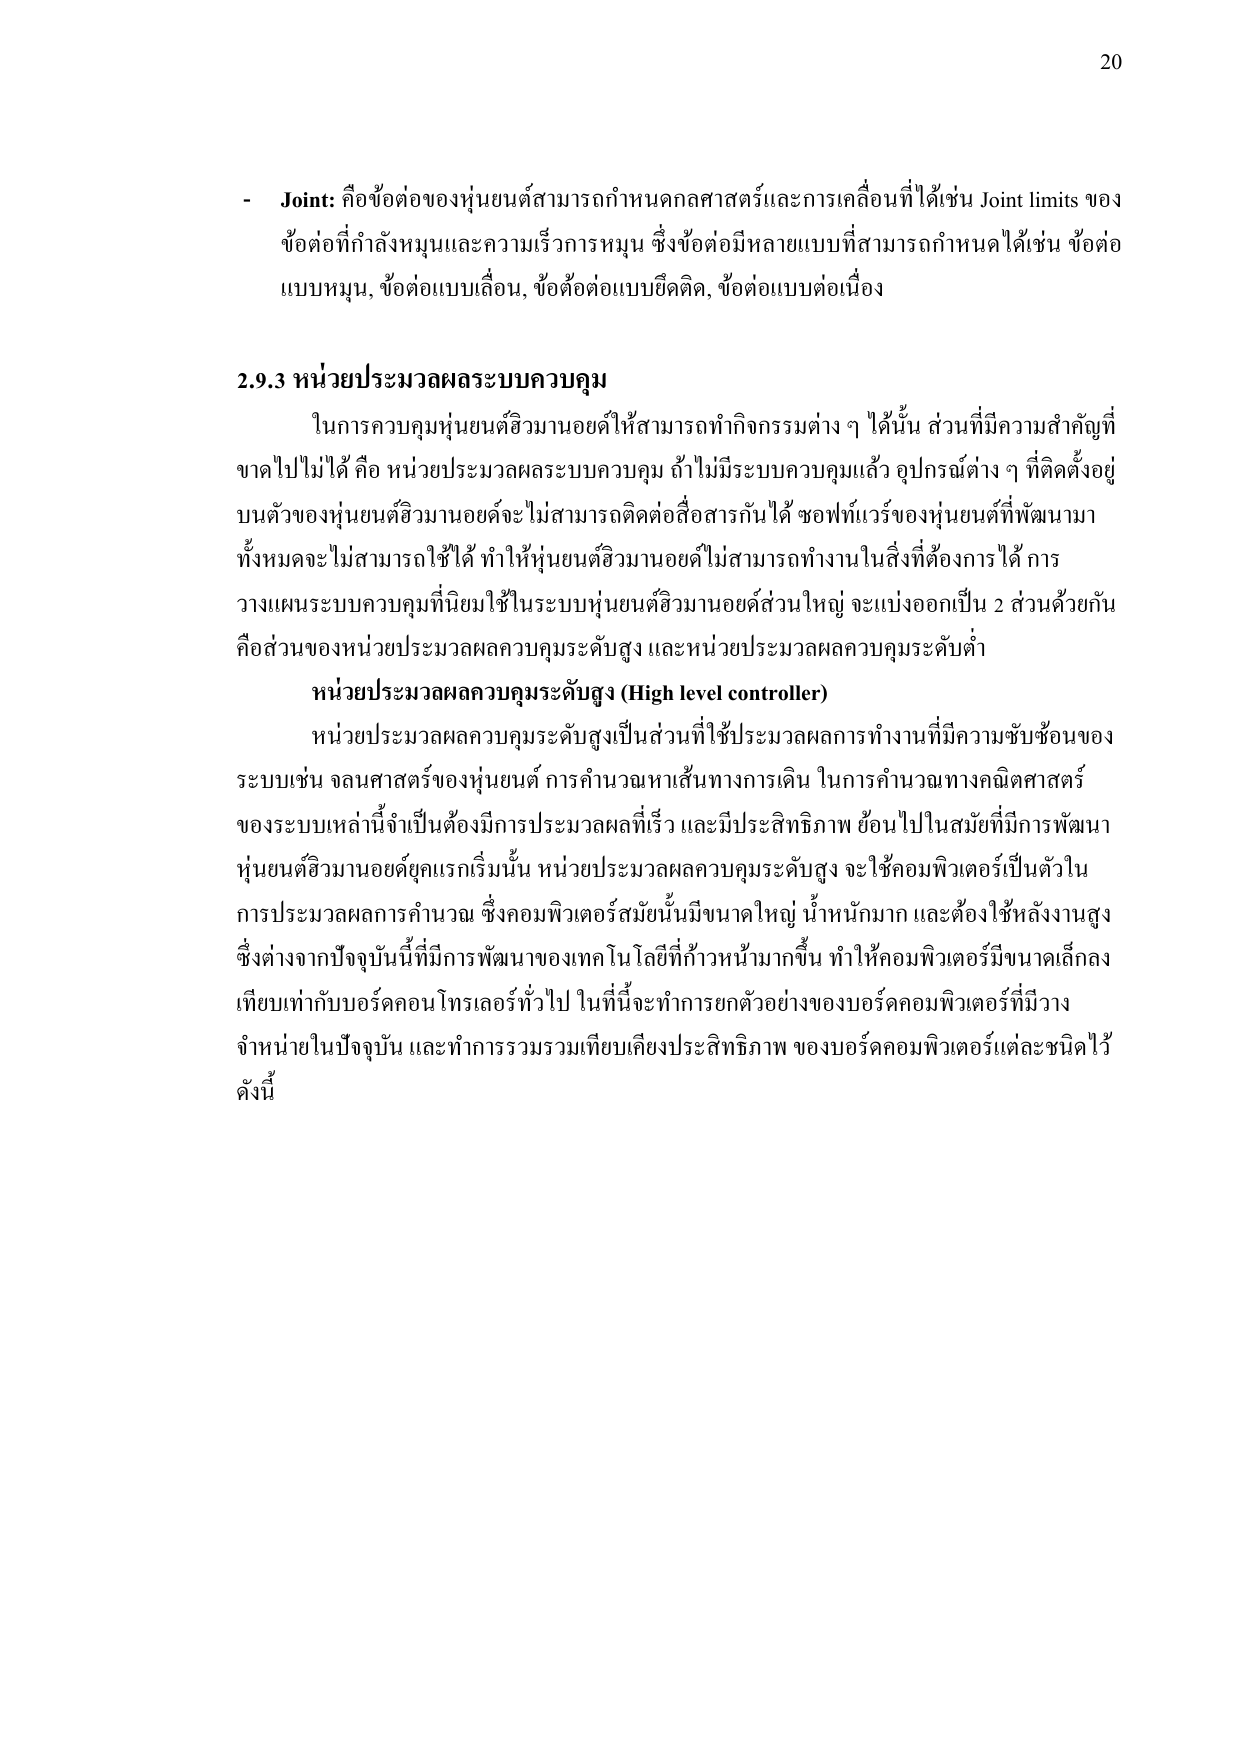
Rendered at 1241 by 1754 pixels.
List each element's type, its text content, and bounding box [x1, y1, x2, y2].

text หน่วยประมวลผลควบคุมระดับสูงเป็นส่วนที่ใช้ประมวลผลการทำงานที่มีความซับซ้อนของระบบเช่น จลนศาสตร์ของหุ่นยนต์ การคำนวณหาเส้นทางการเดิน ในการคำนวณทางคณิตศาสตร์ของระบบเหล่านี้จำเป็นต้องมีการประมวลผลที่เร็ว และมีประสิทธิภาพ ย้อนไปในสมัยที่มีการพัฒนาหุ่นยนต์ฮิวมานอยด์ยุคแรกเริ่มนั้น หน่วยประมวลผลควบคุมระดับสูง จะใช้คอมพิวเตอร์เป็นตัวในการประมวลผลการคำนวณ ซึ่งคอมพิวเตอร์สมัยนั้นมีขนาดใหญ่ น้ำหนักมาก และต้องใช้หลังงานสูง ซึ่งต่างจากปัจจุบันนี้ที่มีการพัฒนาของเทคโนโลยีที่ก้าวหน้ามากขึ้น ทำให้คอมพิวเตอร์มีขนาดเล็กลงเทียบเท่ากับบอร์ดคอนโทรเลอร์ทั่วไป ในที่นี้จะทำการยกตัวอย่างของบอร์ดคอมพิวเตอร์ที่มีวางจำหน่ายในปัจจุบัน และทำการรวมรวมเทียบเคียงประสิทธิภาพ ของบอร์ดคอมพิวเตอร์แต่ละชนิดไว้ดังนี้ [236, 714, 1122, 1108]
text หน่วยประมวลผลควบคุมระดับสูง (High level controller) [236, 671, 1122, 708]
text ในการควบคุมหุ่นยนต์ฮิวมานอยด์ให้สามารถทำกิจกรรมต่าง ๆ ได้นั้น ส่วนที่มีความสำคัญที่ขาดไปไม่ได้ คือ หน่วยประมวลผลระบบควบคุม ถ้าไม่มีระบบควบคุมแล้ว อุปกรณ์ต่าง ๆ ที่ติดตั้งอยู่บนตัวของหุ่นยนต์ฮิวมานอยด์จะไม่สามารถติดต่อสื่อสารกันได้ ซอฟท์แวร์ของหุ่นยนต์ที่พัฒนามาทั้งหมดจะไม่สามารถใช้ได้ ทำให้หุ่นยนต์ฮิวมานอยด์ไม่สามารถทำงานในสิ่งที่ต้องการได้ การวางแผนระบบควบคุมที่นิยมใช้ในระบบหุ่นยนต์ฮิวมานอยด์ส่วนใหญ่ จะแบ่งออกเป็น 2 ส่วนด้วยกัน คือส่วนของหน่วยประมวลผลควบคุมระดับสูง และหน่วยประมวลผลควบคุมระดับต่ำ [236, 404, 1122, 665]
text 2.9.3 หน่วยประมวลผลระบบควบคุม [236, 355, 1122, 397]
list Joint: คือข้อต่อของหุ่นยนต์สามารถกำหนดกลศาสตร์และการเคลื่อนที่ได้เช่น Joint limits ของข้อต่อที่กำลังหมุนและความเร็วการหมุน ซึ่งข้อต่อมีหลายแบบที่สามารถกำหนดได้เช่น ข้อต่อแบบหมุน, ข้อต่อแบบเลื่อน, ข้อต้อต่อแบบยึดติด, ข้อต่อแบบต่อเนื่อง [243, 177, 1122, 305]
